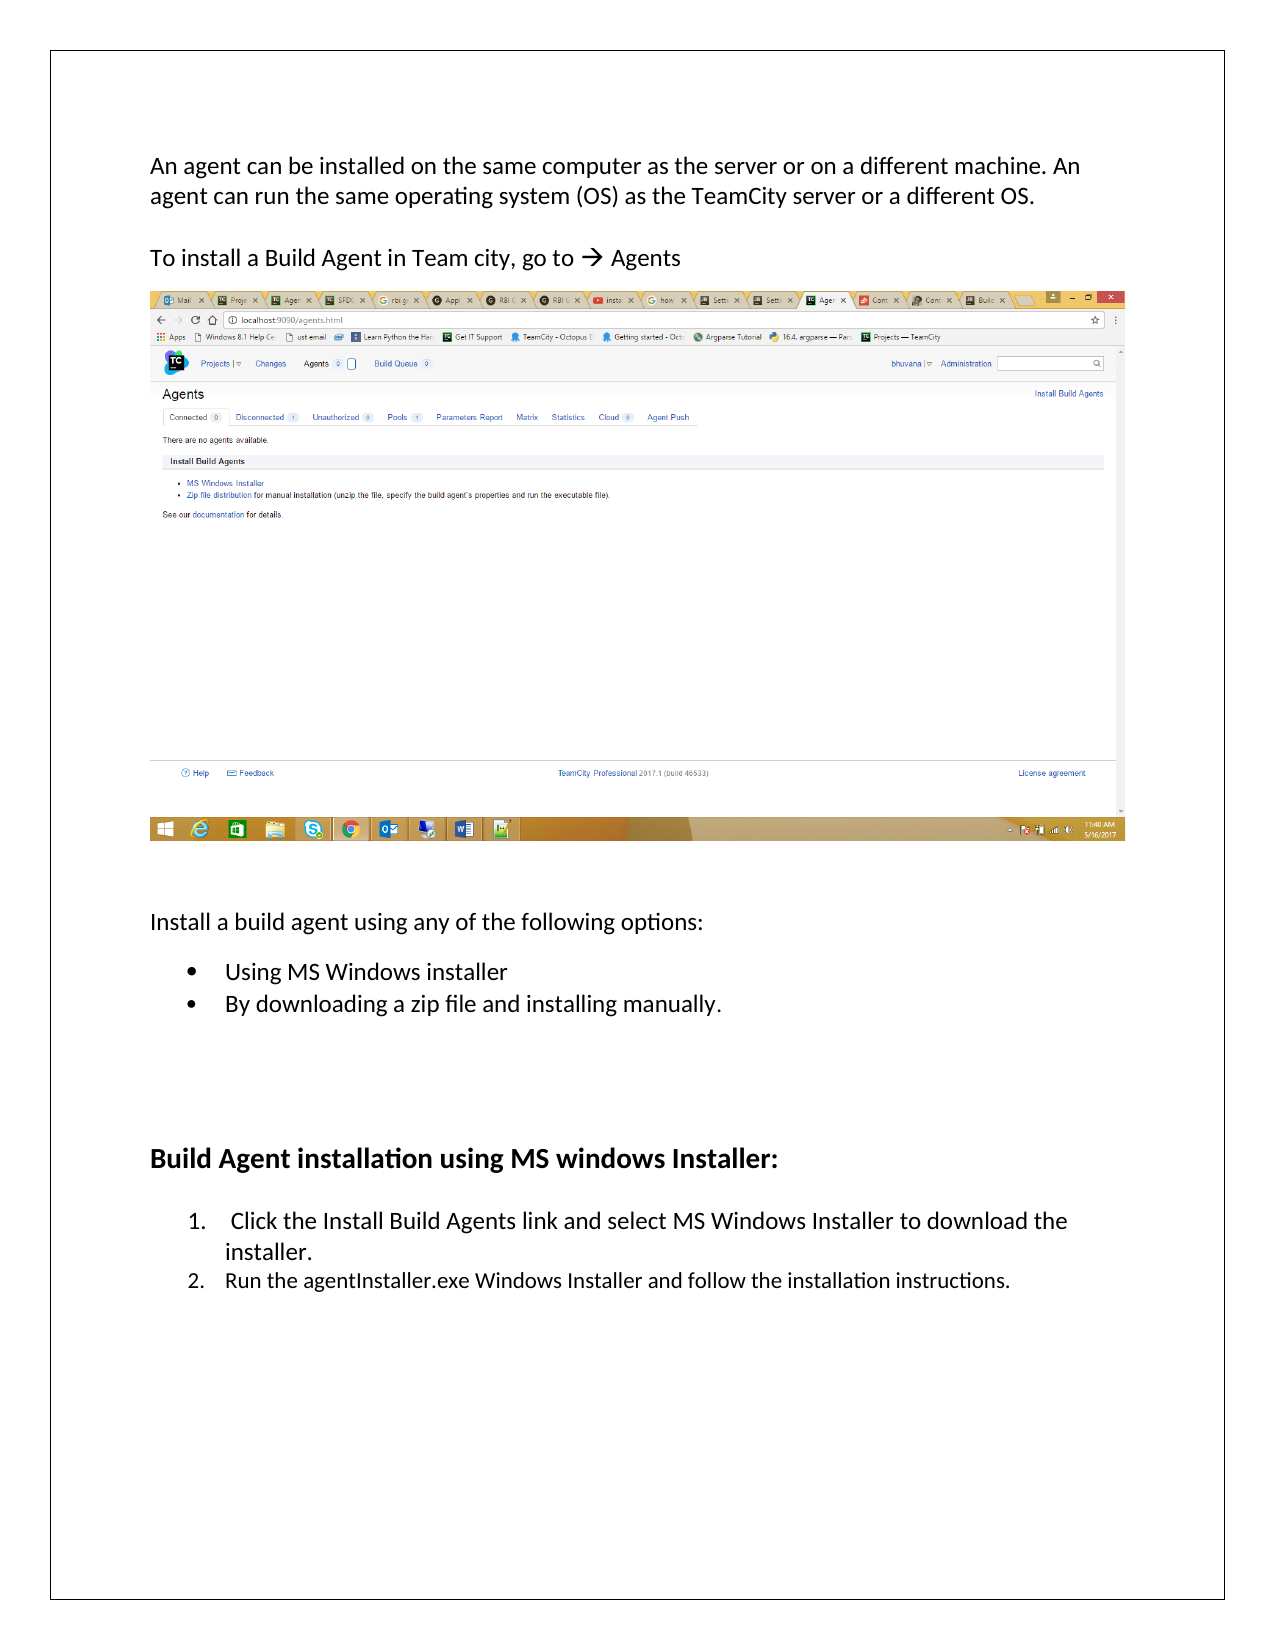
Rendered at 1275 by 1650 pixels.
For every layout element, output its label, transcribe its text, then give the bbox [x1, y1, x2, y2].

text Build Agent installation using MS windows Installer: [150, 1141, 1125, 1176]
text To install a Build Agent in Team city, go to Agents [150, 242, 1125, 273]
picture [150, 291, 1125, 841]
list By downloading a zip file and installing manually. [187, 988, 1125, 1019]
list Click the Install Build Agents link and select MS Windows Installer to download the installer. [187, 1205, 1125, 1266]
text Install a build agent using any of the following options: [150, 906, 1125, 937]
list Using MS Windows installer [187, 956, 1125, 986]
text An agent can be installed on the same computer as the server or on a different machine. An agent can run the same operating system (OS) as the TeamCity server or a different OS. [150, 150, 1125, 211]
list Run the agentInstaller.exe Windows Installer and follow the installation instructions. [187, 1266, 1125, 1294]
